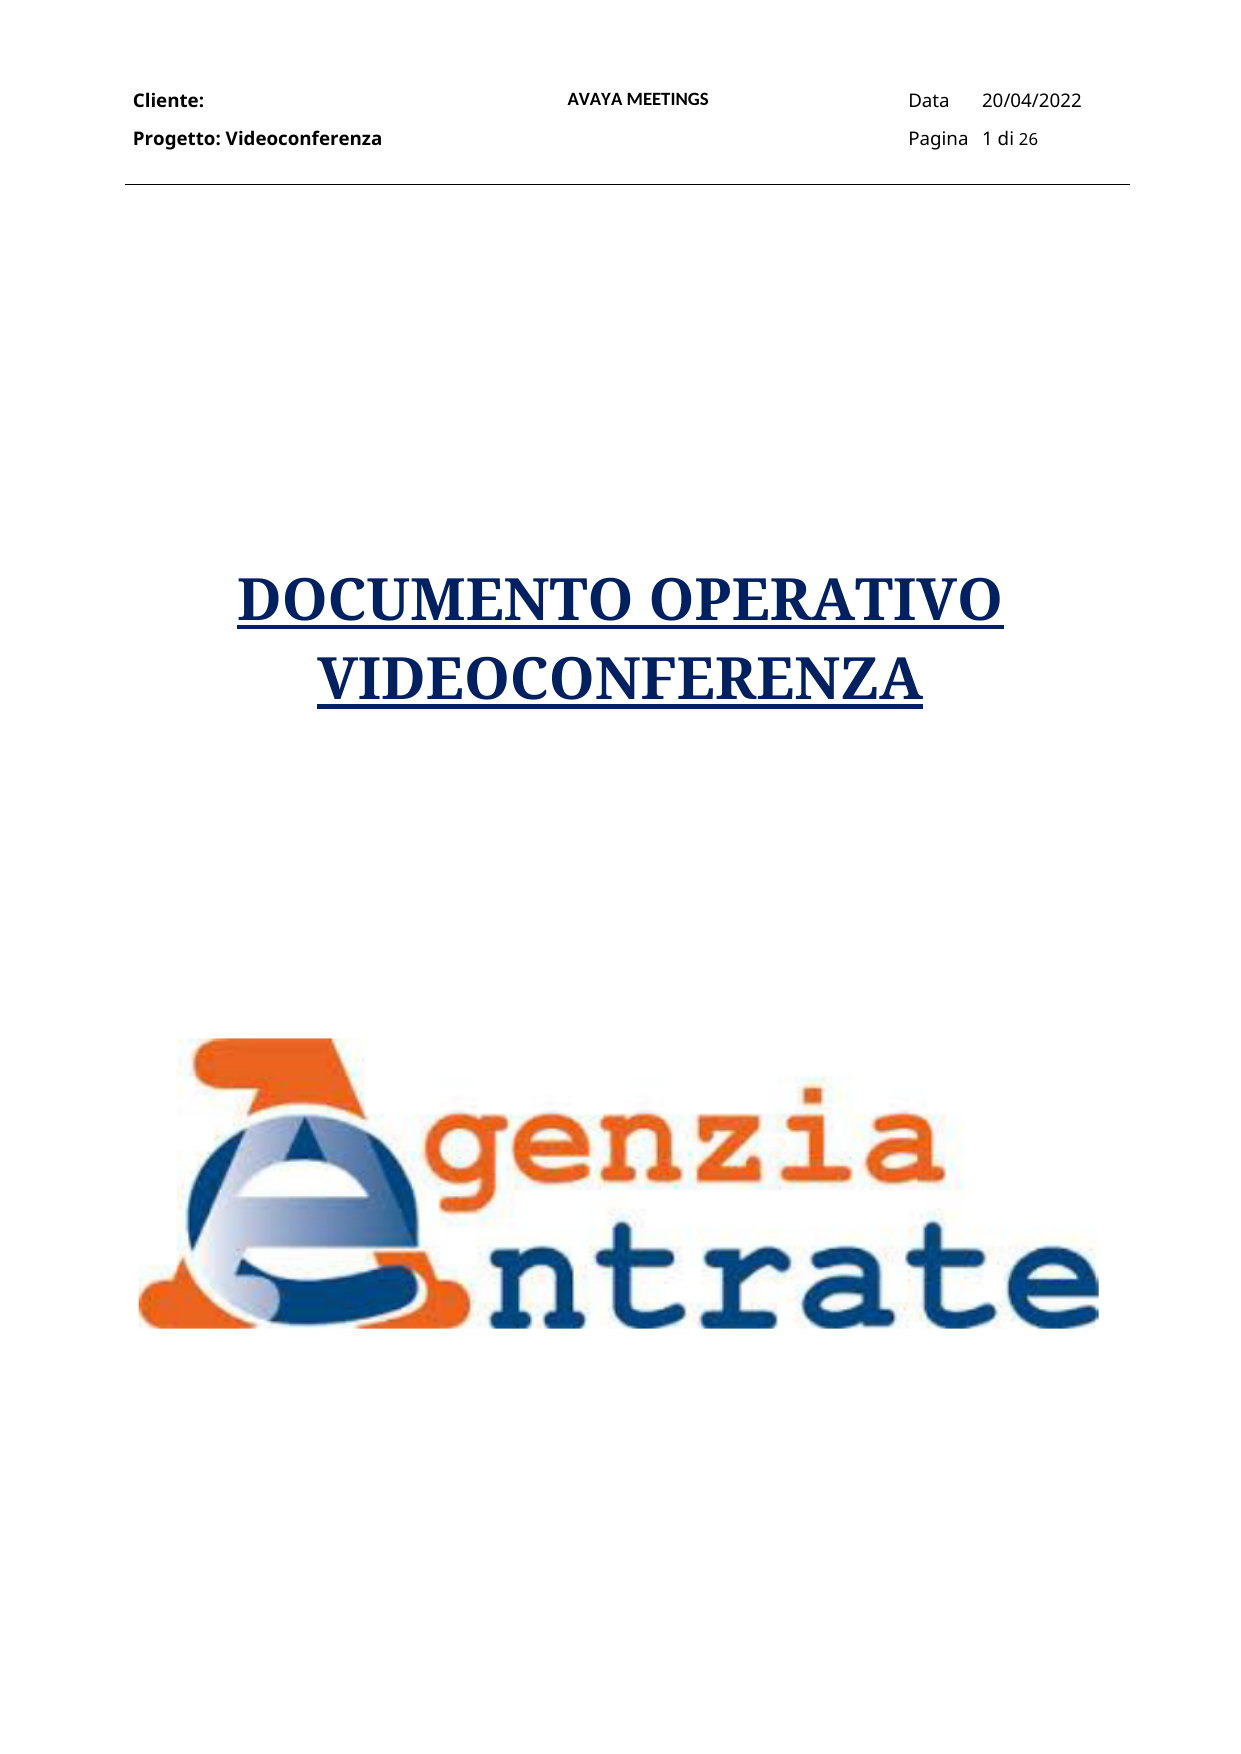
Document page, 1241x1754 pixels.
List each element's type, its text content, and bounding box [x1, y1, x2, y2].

picture [118, 983, 1123, 1359]
text DOCUMENTO OPERATIVO VIDEOCONFERENZA [118, 558, 1122, 717]
